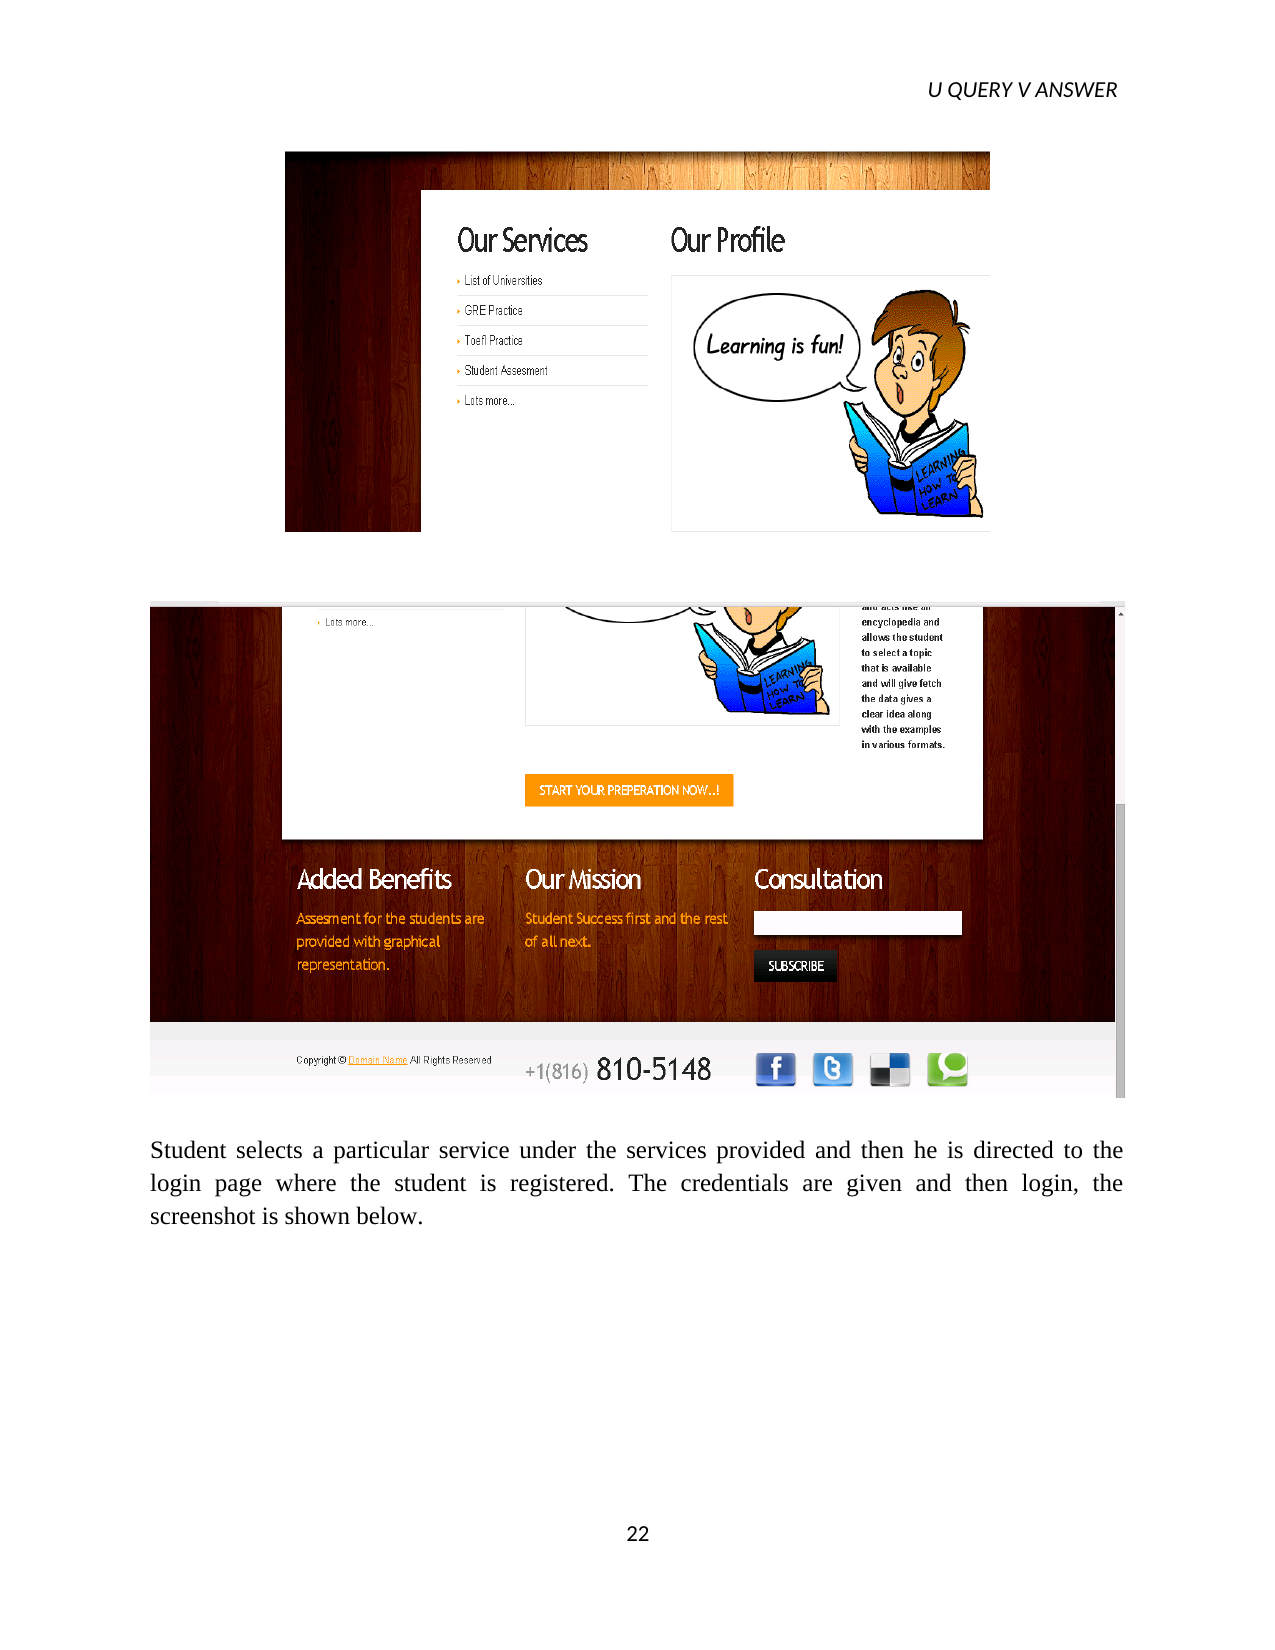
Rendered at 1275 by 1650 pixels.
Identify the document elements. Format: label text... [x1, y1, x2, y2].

picture [150, 601, 1125, 1098]
text Student selects a particular service under the services provided and then he is directed to the login page where the student is registered. The credentials are given and then login, the screenshot is shown below. [150, 1135, 1125, 1230]
picture [285, 150, 990, 532]
